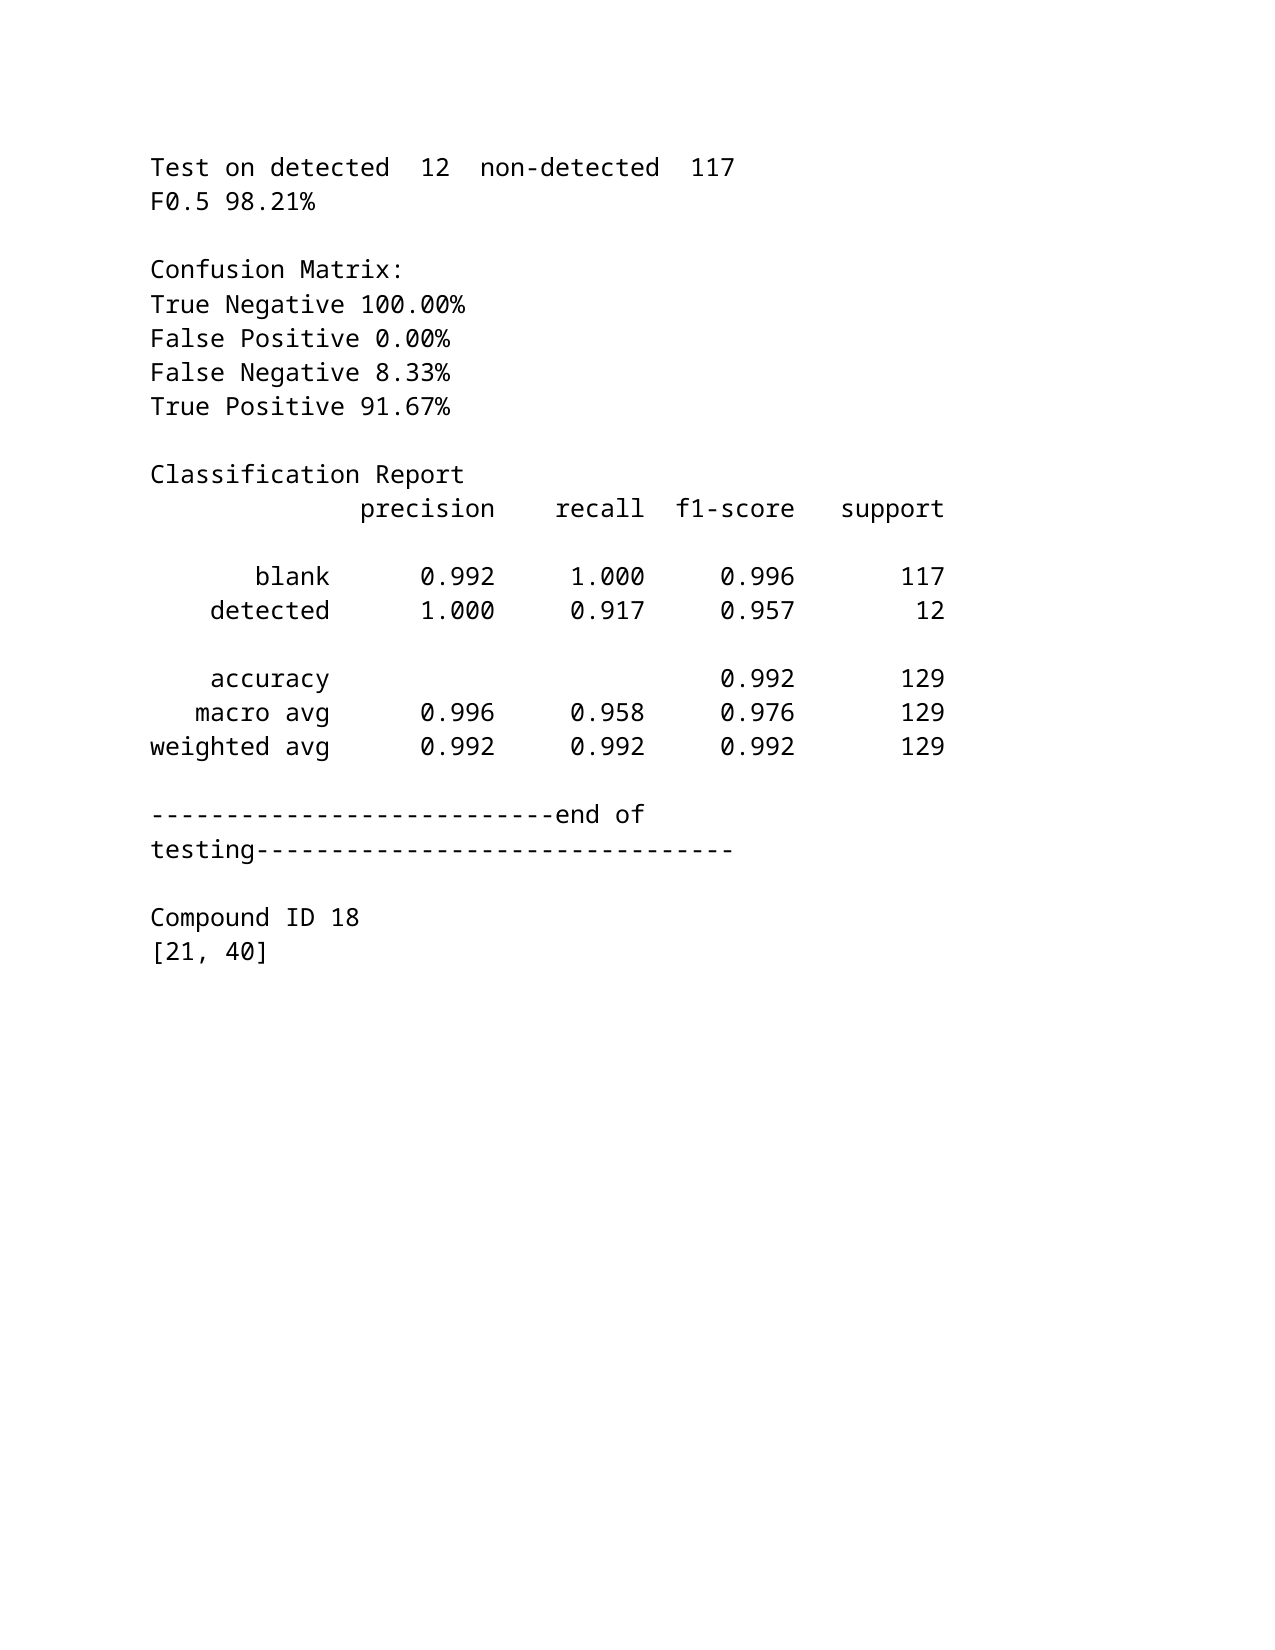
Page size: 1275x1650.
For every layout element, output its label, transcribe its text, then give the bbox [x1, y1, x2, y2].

text Test on detected 12 non-detected 117 F0.5 98.21% Confusion Matrix: True Negative 100.00% False Positive 0.00% False Negative 8.33% True Positive 91.67% Classification Report precision recall f1-score support blank 0.992 1.000 0.996 117 detected 1.000 0.917 0.957 12 accuracy 0.992 129 macro avg 0.996 0.958 0.976 129 weighted avg 0.992 0.992 0.992 129 ---------------------------end of testing-------------------------------- Compound ID 18 [21, 40] [150, 150, 1125, 1002]
